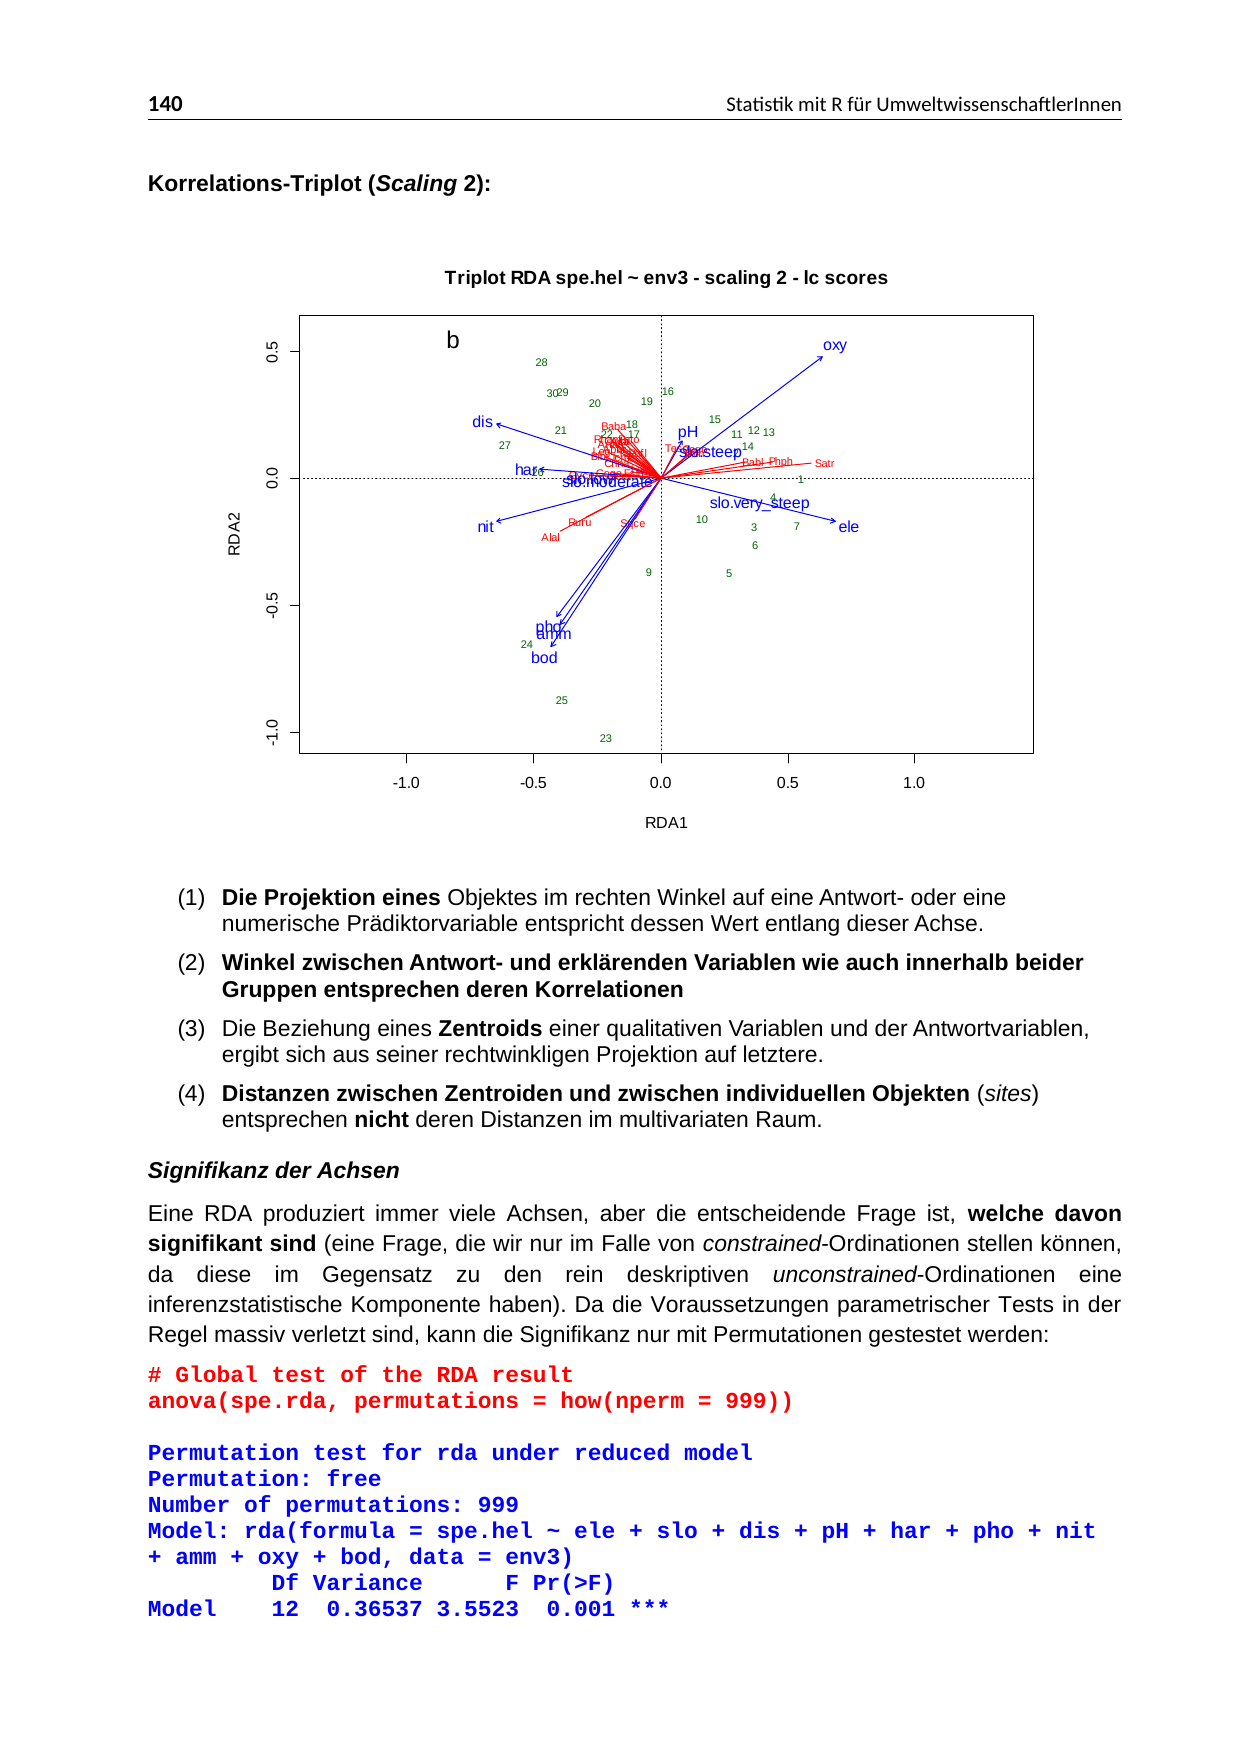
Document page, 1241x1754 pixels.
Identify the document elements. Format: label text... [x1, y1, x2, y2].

text Number of permutations: 999 [148, 1493, 1122, 1519]
list Winkel zwischen Antwort- und erklärenden Variablen wie auch innerhalb beider Gruppen entsprechen deren Korrelationen [177, 949, 1122, 1002]
subtitle Signifikanz der Achsen [148, 1157, 1122, 1184]
text # Global test of the RDA result [148, 1364, 1122, 1389]
text Model: rda(formula = spe.hel ~ ele + slo + dis + pH + har + pho + nit + amm + oxy + bod, data = env3) [148, 1519, 1122, 1571]
list Die Projektion eines Objektes im rechten Winkel auf eine Antwort- oder eine numerische Prädiktorvariable entspricht dessen Wert entlang dieser Achse. [177, 884, 1122, 937]
text anova(spe.rda, permutations = how(nperm = 999)) [148, 1389, 1122, 1416]
list Distanzen zwischen Zentroiden und zwischen individuellen Objekten (sites) entsprechen nicht deren Distanzen im multivariaten Raum. [177, 1080, 1122, 1132]
list Die Beziehung eines Zentroids einer qualitativen Variablen und der Antwortvariablen, ergibt sich aus seiner rechtwinkligen Projektion auf letztere. [177, 1014, 1122, 1067]
text Df Variance F Pr(>F) [148, 1571, 1122, 1597]
text Korrelations-Triplot (Scaling 2): [148, 170, 1122, 196]
text Permutation: free [148, 1467, 1122, 1493]
text Eine RDA produziert immer viele Achsen, aber die entscheidende Frage ist, welche davon signifikant sind (eine Frage, die wir nur im Falle von constrained-Ordinationen stellen können, da diese im Gegensatz zu den rein deskriptiven unconstrained-Ordinationen eine inferenzstatistische Komponente haben). Da die Voraussetzungen parametrischer Tests in der Regel massiv verletzt sind, kann die Signifikanz nur mit Permutationen gestestet werden: [148, 1200, 1122, 1347]
text Permutation test for rda under reduced model [148, 1441, 1122, 1467]
text Model 12 0.36537 3.5523 0.001 *** [148, 1597, 1122, 1623]
